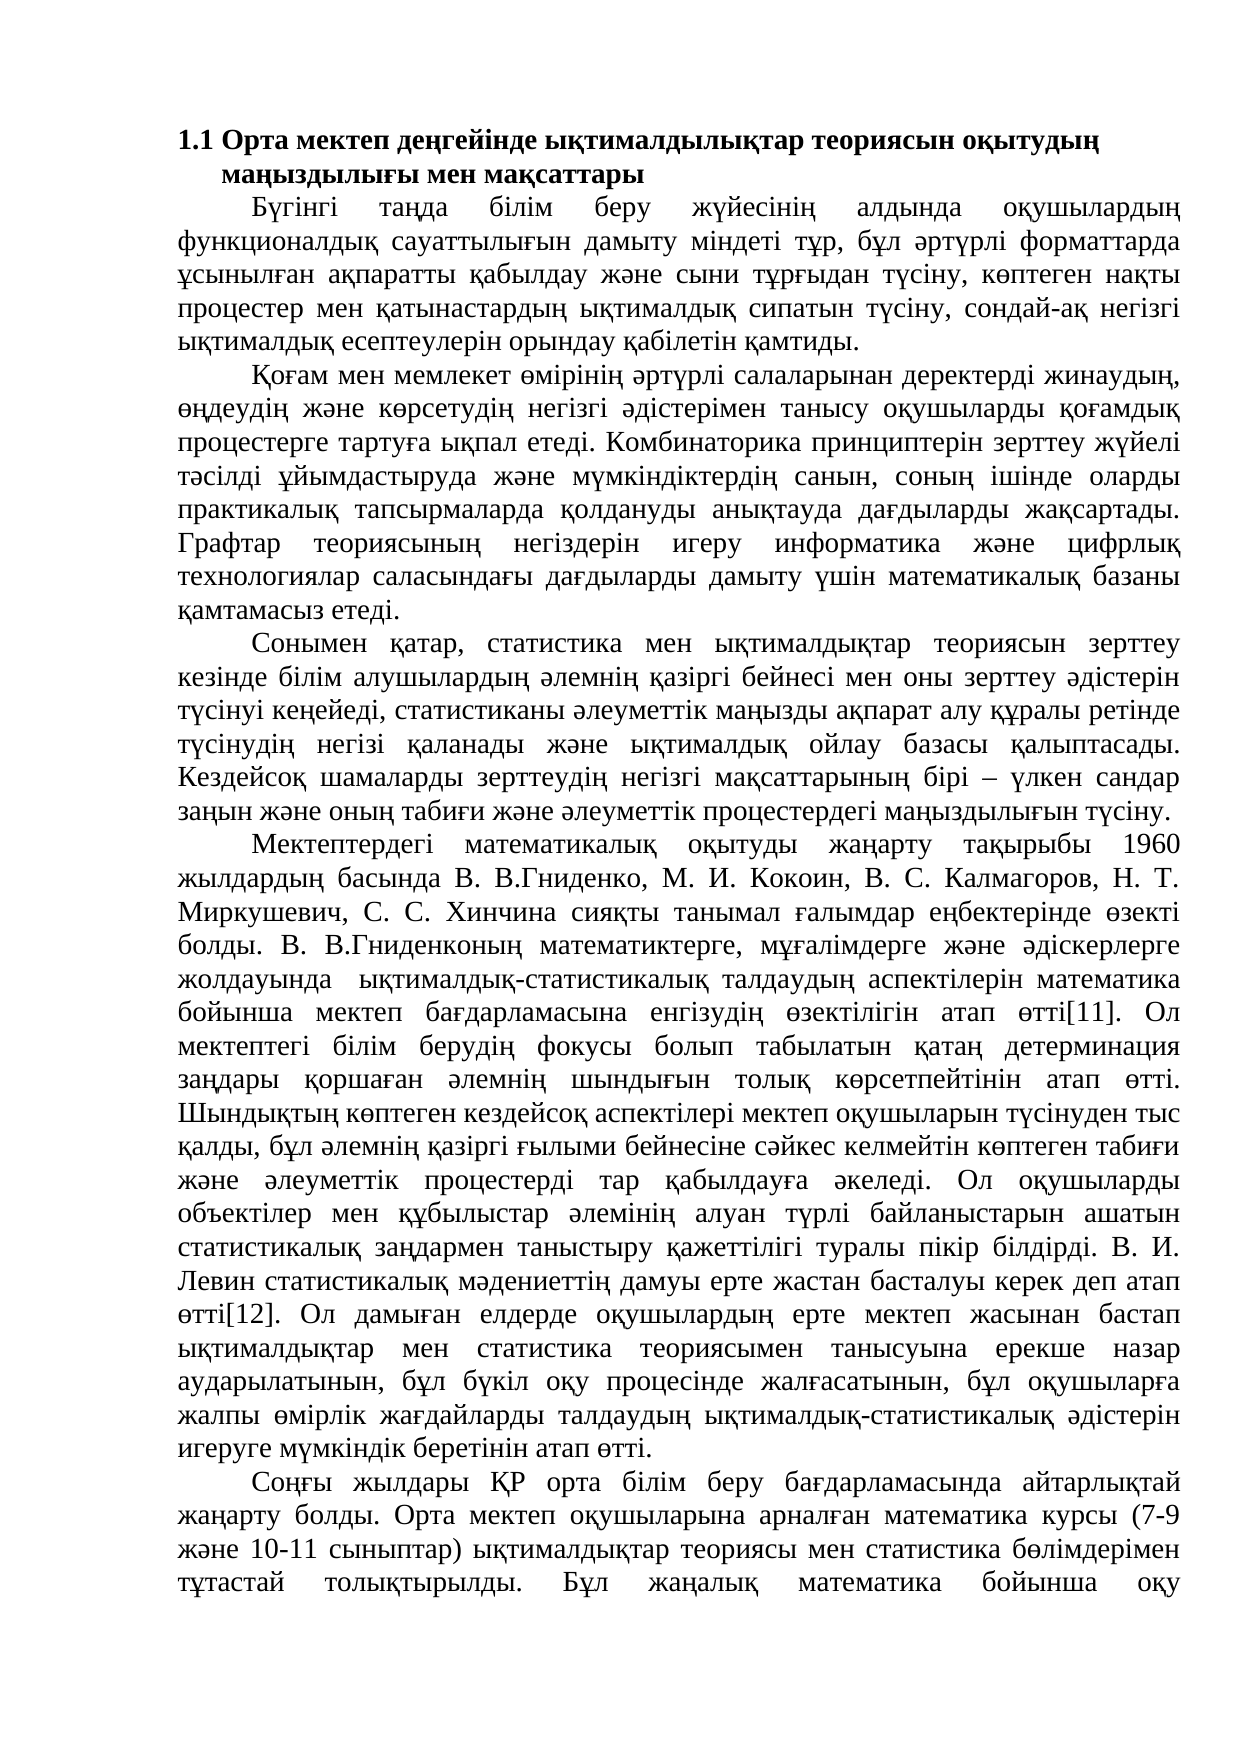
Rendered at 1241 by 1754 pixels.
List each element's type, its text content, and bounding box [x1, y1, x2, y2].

text Қоғам мен мемлекет өмірінің әртүрлі салаларынан деректерді жинаудың, өңдеудің және көрсетудің негізгі әдістерімен танысу оқушыларды қоғамдық процестерге тартуға ықпал етеді. Комбинаторика принциптерін зерттеу жүйелі тәсілді ұйымдастыруда және мүмкіндіктердің санын, соның ішінде оларды практикалық тапсырмаларда қолдануды анықтауда дағдыларды жақсартады. Графтар теориясының негіздерін игеру информатика және цифрлық технологиялар саласындағы дағдыларды дамыту үшін математикалық базаны қамтамасыз етеді. [177, 357, 1181, 625]
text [177, 1464, 1181, 1598]
text Бүгінгі таңда білім беру жүйесінің алдында оқушылардың функционалдық сауаттылығын дамыту міндеті тұр, бұл әртүрлі форматтарда ұсынылған ақпаратты қабылдау және сыни тұрғыдан түсіну, көптеген нақты процестер мен қатынастардың ықтималдық сипатын түсіну, сондай-ақ негізгі ықтималдық есептеулерін орындау қабілетін қамтиды. [177, 189, 1181, 357]
text Мектептердегі математикалық оқытуды жаңарту тақырыбы 1960 жылдардың басында В. В.Гниденко, М. И. Кокоин, В. С. Калмагоров, Н. Т. Миркушевич, С. С. Хинчина сияқты танымал ғалымдар еңбектерінде өзекті болды. В. В.Гниденконың математиктерге, мұғалімдерге және әдіскерлерге жолдауында ықтималдық-статистикалық талдаудың аспектілерін математика бойынша мектеп бағдарламасына енгізудің өзектілігін атап өтті[11]. Ол мектептегі білім берудің фокусы болып табылатын қатаң детерминация заңдары қоршаған әлемнің шындығын толық көрсетпейтінін атап өтті. Шындықтың көптеген кездейсоқ аспектілері мектеп оқушыларын түсінуден тыс қалды, бұл әлемнің қазіргі ғылыми бейнесіне сәйкес келмейтін көптеген табиғи және әлеуметтік процестерді тар қабылдауға әкеледі. Ол оқушыларды объектілер мен құбылыстар әлемінің алуан түрлі байланыстарын ашатын статистикалық заңдармен таныстыру қажеттілігі туралы пікір білдірді. В. И. Левин статистикалық мәдениеттің дамуы ерте жастан басталуы керек деп атап өтті[12]. Ол дамыған елдерде оқушылардың ерте мектеп жасынан бастап ықтималдықтар мен статистика теориясымен танысуына ерекше назар аударылатынын, бұл бүкіл оқу процесінде жалғасатынын, бұл оқушыларға жалпы өмірлік жағдайларды талдаудың ықтималдық-статистикалық әдістерін игеруге мүмкіндік беретінін атап өтті. [177, 827, 1181, 1464]
subtitle Орта мектеп деңгейінде ықтималдылықтар теориясын оқытудың маңыздылығы мен мақсаттары [177, 122, 1181, 189]
text Сонымен қатар, статистика мен ықтималдықтар теориясын зерттеу кезінде білім алушылардың әлемнің қазіргі бейнесі мен оны зерттеу әдістерін түсінуі кеңейеді, статистиканы әлеуметтік маңызды ақпарат алу құралы ретінде түсінудің негізі қаланады және ықтималдық ойлау базасы қалыптасады. Кездейсоқ шамаларды зерттеудің негізгі мақсаттарының бірі – үлкен сандар заңын және оның табиғи және әлеуметтік процестердегі маңыздылығын түсіну. [177, 625, 1181, 827]
